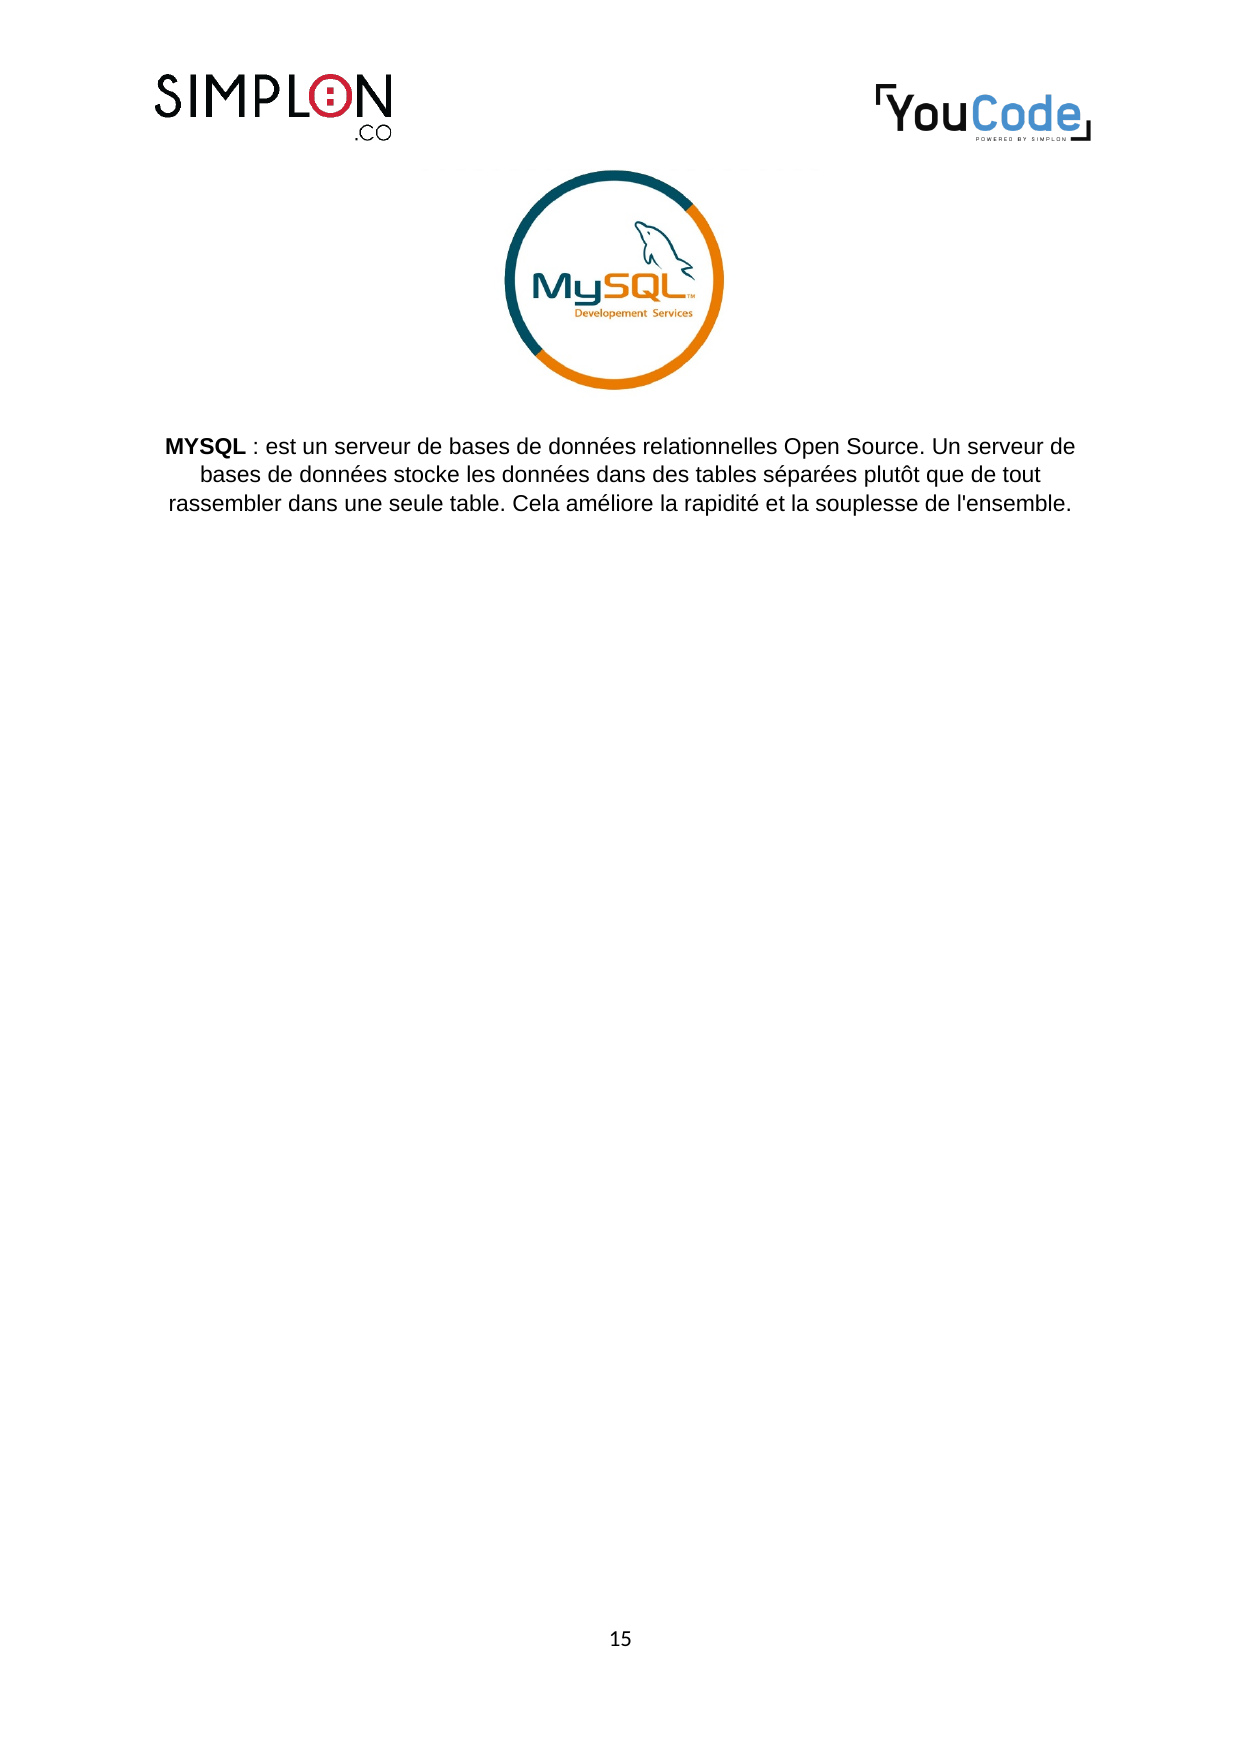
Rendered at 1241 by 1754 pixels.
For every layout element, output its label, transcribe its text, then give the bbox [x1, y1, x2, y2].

picture [843, 84, 1123, 141]
picture [147, 73, 399, 141]
picture [407, 147, 833, 414]
text MYSQL : est un serveur de bases de données relationnelles Open Source. Un serveur de bases de données stocke les données dans des tables séparées plutôt que de tout rassembler dans une seule table. Cela améliore la rapidité et la souplesse de l'ensemble. [148, 433, 1093, 516]
